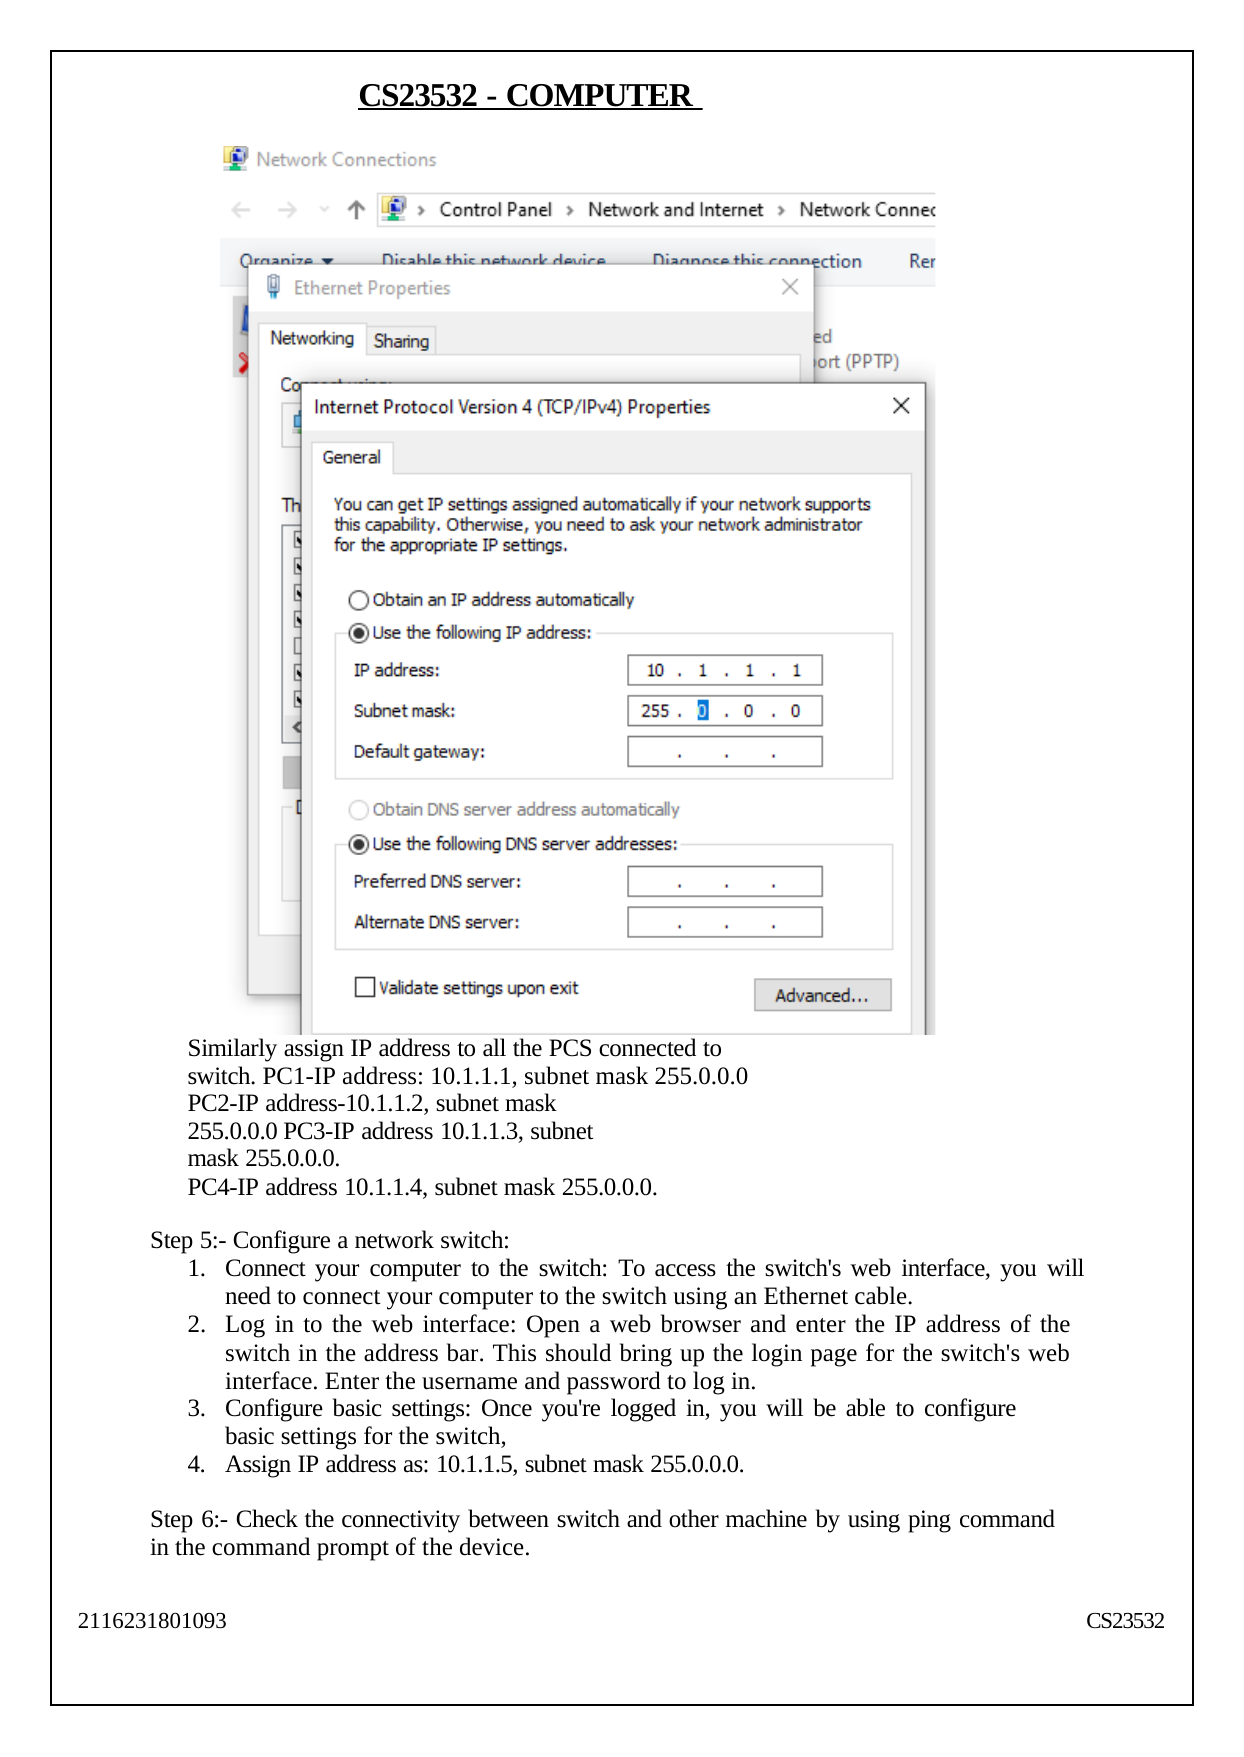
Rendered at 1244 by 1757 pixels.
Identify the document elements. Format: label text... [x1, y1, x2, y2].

text PC4-IP address 10.1.1.4, subnet mask 255.0.0.0. [187, 1172, 1185, 1201]
text Step 5:- Configure a network switch: [150, 1225, 1185, 1254]
picture [219, 146, 936, 1035]
list Assign IP address as: 10.1.1.5, subnet mask 255.0.0.0. [187, 1450, 1185, 1478]
text Step 6:- Check the connectivity between switch and other machine by using ping command in the command prompt of the device. [150, 1506, 1055, 1561]
text Similarly assign IP address to all the PCS connected to switch. PC1-IP address: 10.1.1.1, subnet mask 255.0.0.0 [187, 1034, 779, 1089]
text PC2-IP address-10.1.1.2, subnet mask 255.0.0.0 PC3-IP address 10.1.1.3, subnet mask 255.0.0.0. [187, 1089, 648, 1172]
list Log in to the web interface: Open a web browser and enter the IP address of the switch in the address bar. This should bring up the login page for the switch's web interface. Enter the username and password to log in. [187, 1310, 1071, 1394]
list Connect your computer to the switch: To access the switch's web interface, you will need to connect your computer to the switch using an Ethernet cable. [187, 1255, 1085, 1310]
list Configure basic settings: Once you're logged in, you will be able to configure basic settings for the switch, [187, 1394, 1017, 1450]
